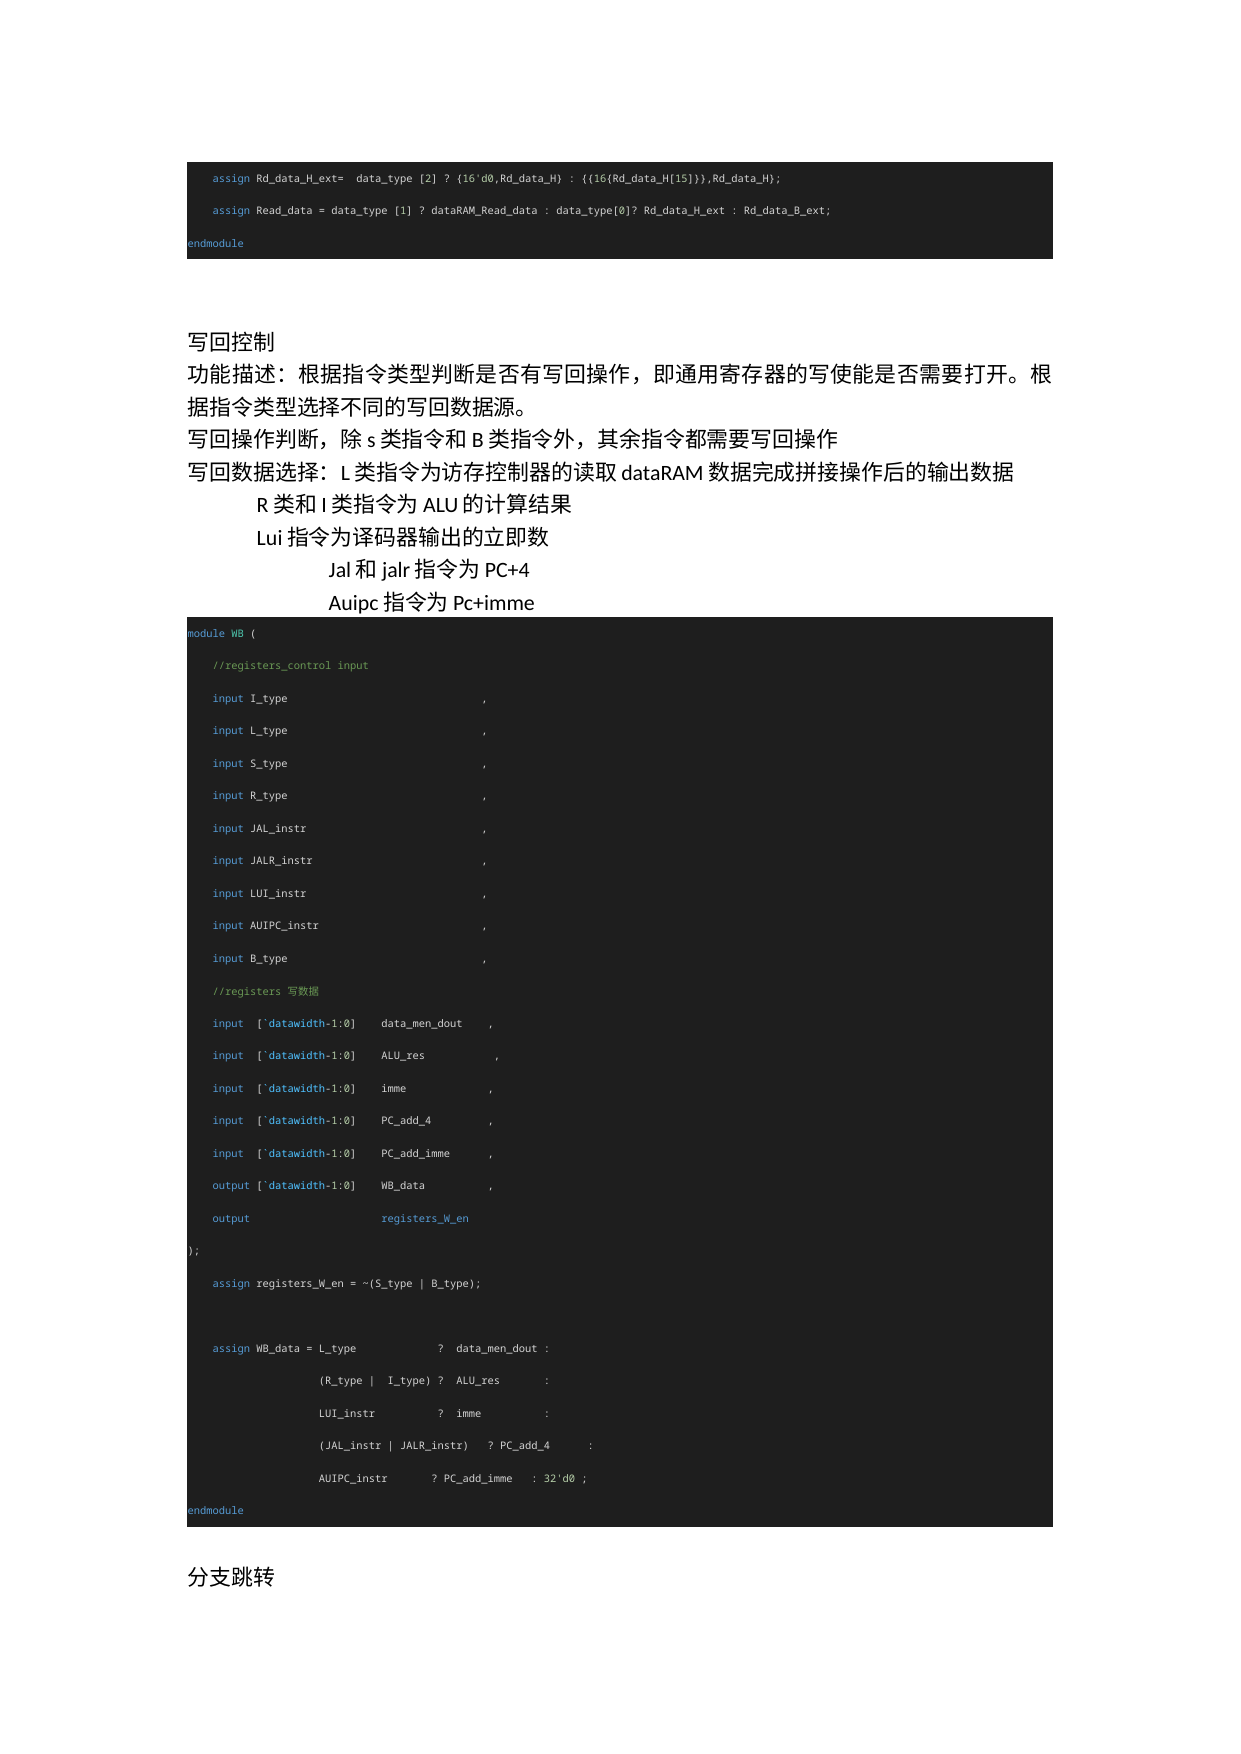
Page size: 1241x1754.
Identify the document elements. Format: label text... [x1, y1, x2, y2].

text module WB ( [187, 617, 1053, 649]
text input AUIPC_instr , [187, 909, 1053, 942]
text input LUI_instr , [187, 877, 1053, 909]
text assign WB_data = L_type ? data_men_dout : [187, 1332, 1053, 1364]
list Auipc指令为Pc+imme [275, 584, 1053, 617]
text //registers_control input [187, 649, 1053, 682]
text AUIPC_instr ? PC_add_imme : 32'd0 ; [187, 1462, 1053, 1494]
text input L_type , [187, 714, 1053, 747]
text output [`datawidth-1:0] WB_data , [187, 1169, 1053, 1202]
text assign registers_W_en = ~(S_type | B_type); [187, 1267, 1053, 1299]
list R类和I类指令为ALU的计算结果 [187, 487, 1053, 519]
text input JAL_instr , [187, 812, 1053, 844]
text assign Read_data = data_type [1] ? dataRAM_Read_data : data_type[0]? Rd_data_H_ext : Rd_data_B_ext; [187, 194, 1053, 227]
list 写回数据选择：L类指令为访存控制器的读取dataRAM数据完成拼接操作后的输出数据 [187, 454, 1053, 487]
text //registers 写数据 [187, 974, 1053, 1007]
text input I_type , [187, 682, 1053, 714]
list 写回操作判断，除s类指令和B类指令外，其余指令都需要写回操作 [187, 422, 1053, 454]
text input [`datawidth-1:0] ALU_res , [187, 1039, 1053, 1072]
text (R_type | I_type) ? ALU_res : [187, 1364, 1053, 1397]
text output registers_W_en [187, 1202, 1053, 1234]
list 分支跳转 [187, 1559, 1053, 1592]
text input [`datawidth-1:0] PC_add_imme , [187, 1137, 1053, 1169]
text input B_type , [187, 942, 1053, 974]
text input R_type , [187, 779, 1053, 812]
list Jal和jalr指令为PC+4 [275, 552, 1053, 584]
text input [`datawidth-1:0] data_men_dout , [187, 1007, 1053, 1039]
text assign Rd_data_H_ext= data_type [2] ? {16'd0,Rd_data_H} : {{16{Rd_data_H[15]}},Rd_data_H}; [187, 162, 1053, 194]
text LUI_instr ? imme : [187, 1397, 1053, 1429]
text ); [187, 1234, 1053, 1267]
text input [`datawidth-1:0] PC_add_4 , [187, 1104, 1053, 1137]
text (JAL_instr | JALR_instr) ? PC_add_4 : [187, 1429, 1053, 1462]
list 功能描述：根据指令类型判断是否有写回操作，即通用寄存器的写使能是否需要打开。根据指令类型选择不同的写回数据源。 [187, 357, 1053, 422]
text input [`datawidth-1:0] imme , [187, 1072, 1053, 1104]
list 写回控制 [187, 324, 1053, 357]
list Lui指令为译码器输出的立即数 [187, 519, 1053, 552]
text input S_type , [187, 747, 1053, 779]
text endmodule [187, 227, 1053, 259]
text endmodule [187, 1494, 1053, 1527]
text input JALR_instr , [187, 844, 1053, 877]
